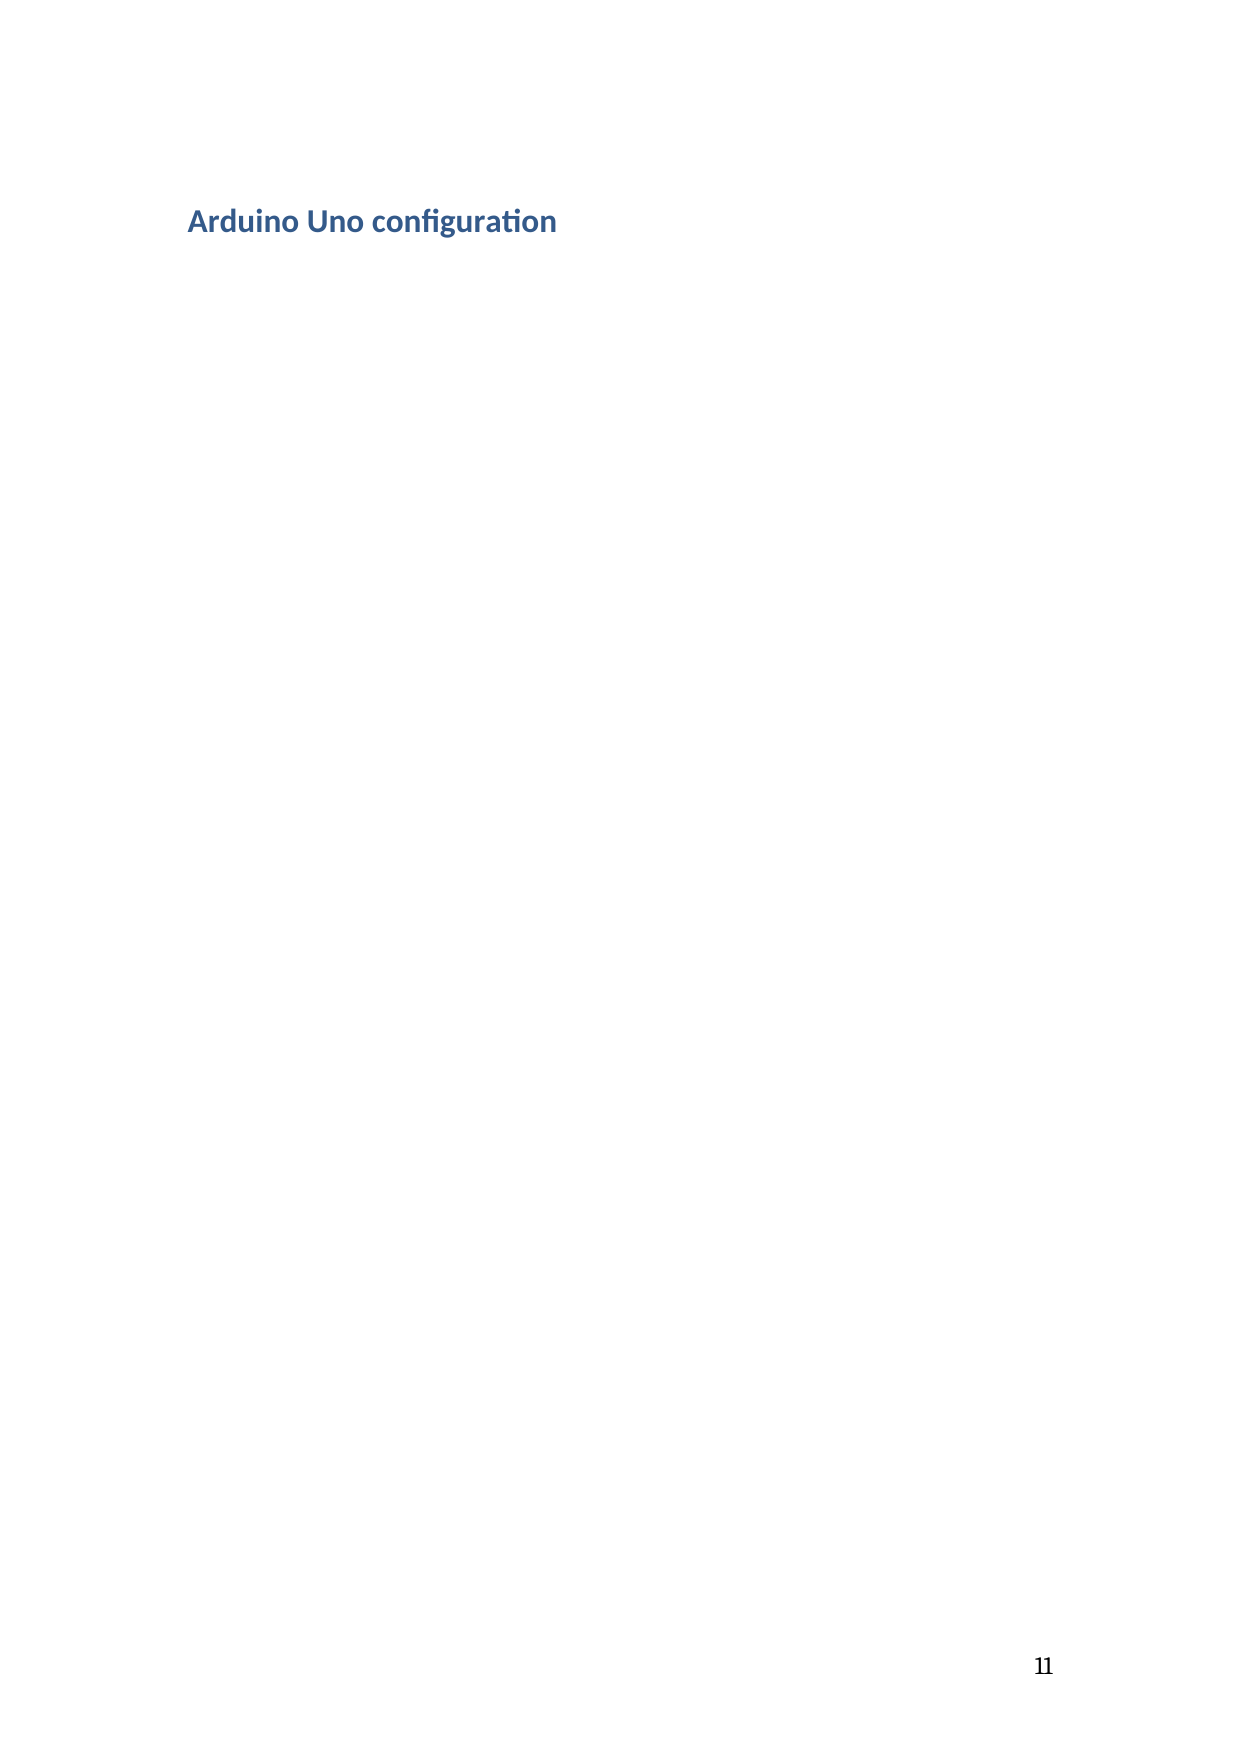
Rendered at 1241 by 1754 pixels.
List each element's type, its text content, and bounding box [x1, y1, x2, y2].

subtitle Arduino Uno configuration [187, 200, 1053, 241]
